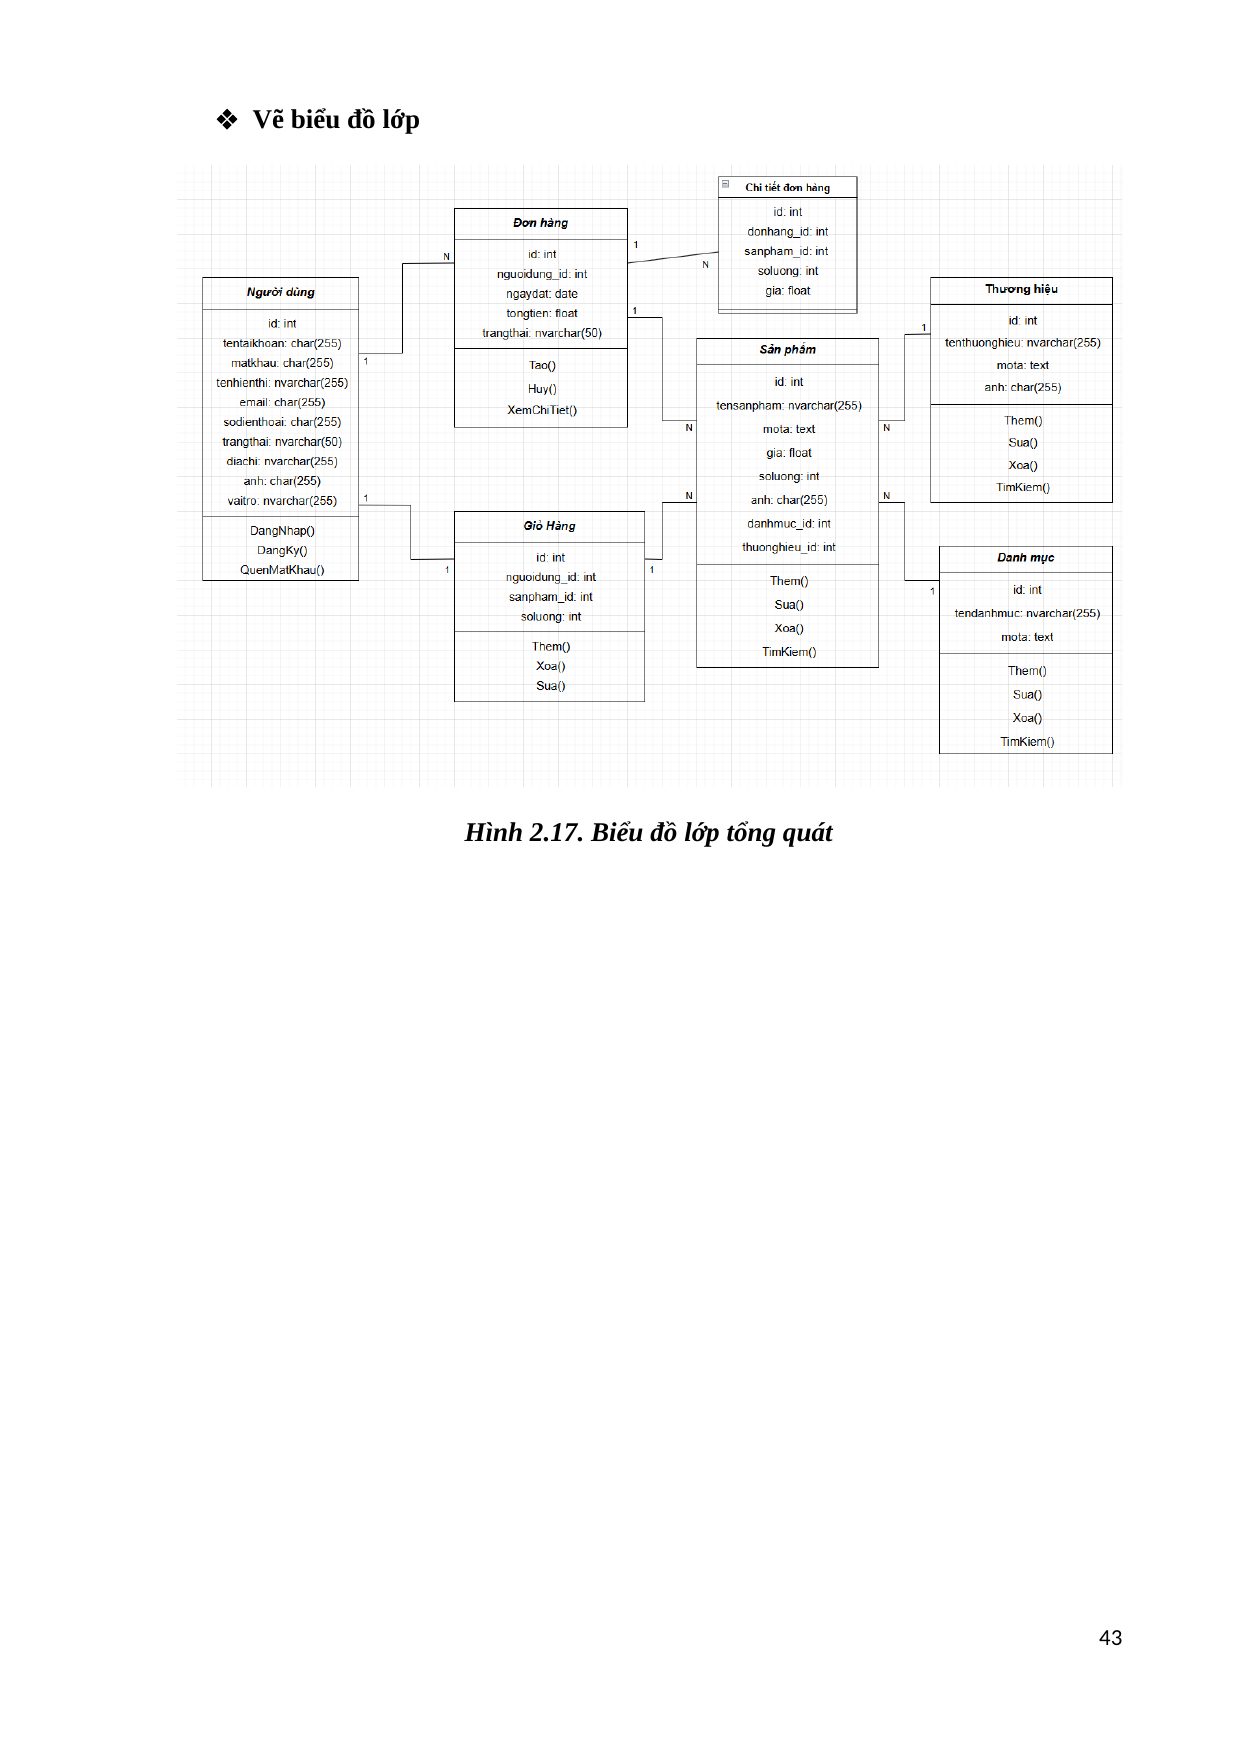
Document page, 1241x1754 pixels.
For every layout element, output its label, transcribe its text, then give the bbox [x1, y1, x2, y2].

picture [177, 165, 1123, 787]
text Hình 2.17. Biểu đồ lớp tổng quát [177, 816, 1122, 847]
list Vẽ biểu đồ lớp [215, 104, 1122, 135]
